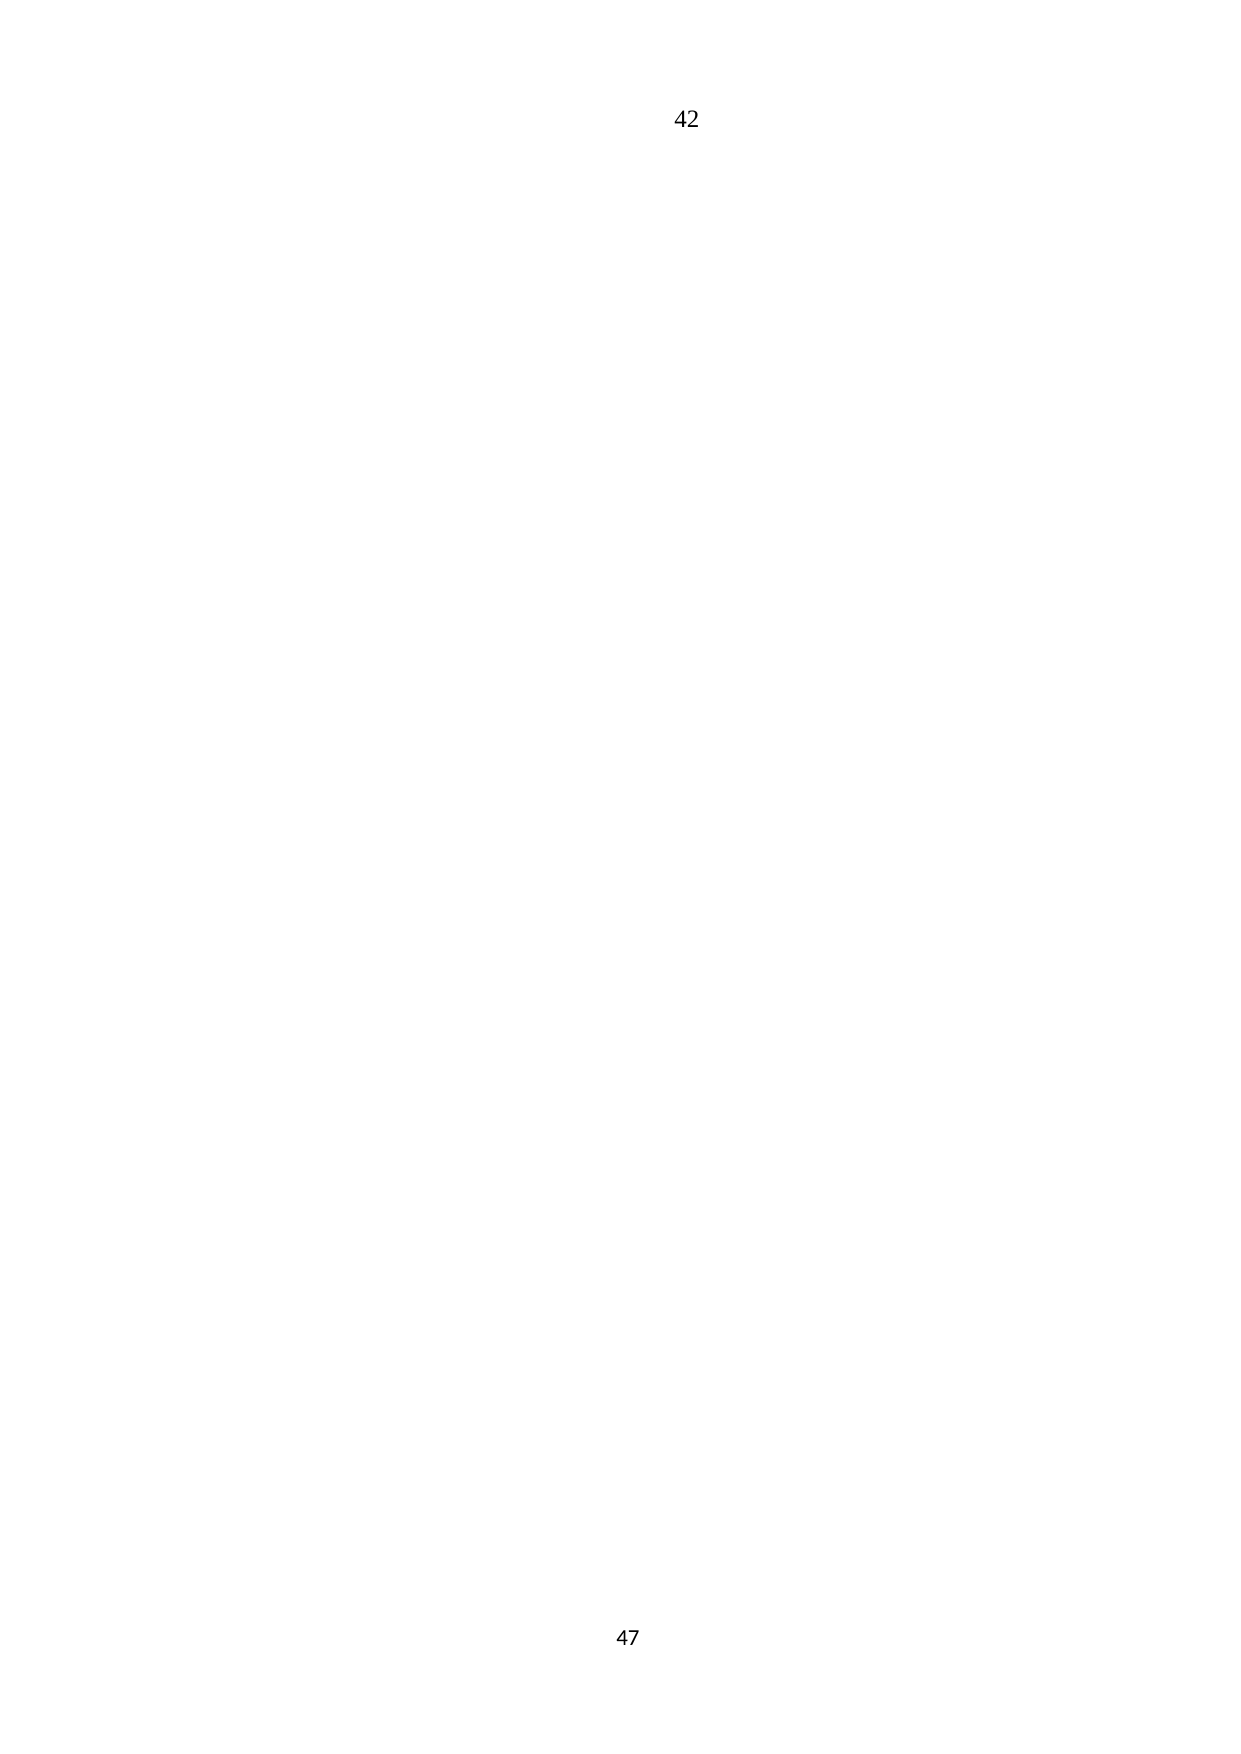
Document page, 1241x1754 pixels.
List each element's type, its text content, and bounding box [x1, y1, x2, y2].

text 42 [600, 104, 1154, 132]
